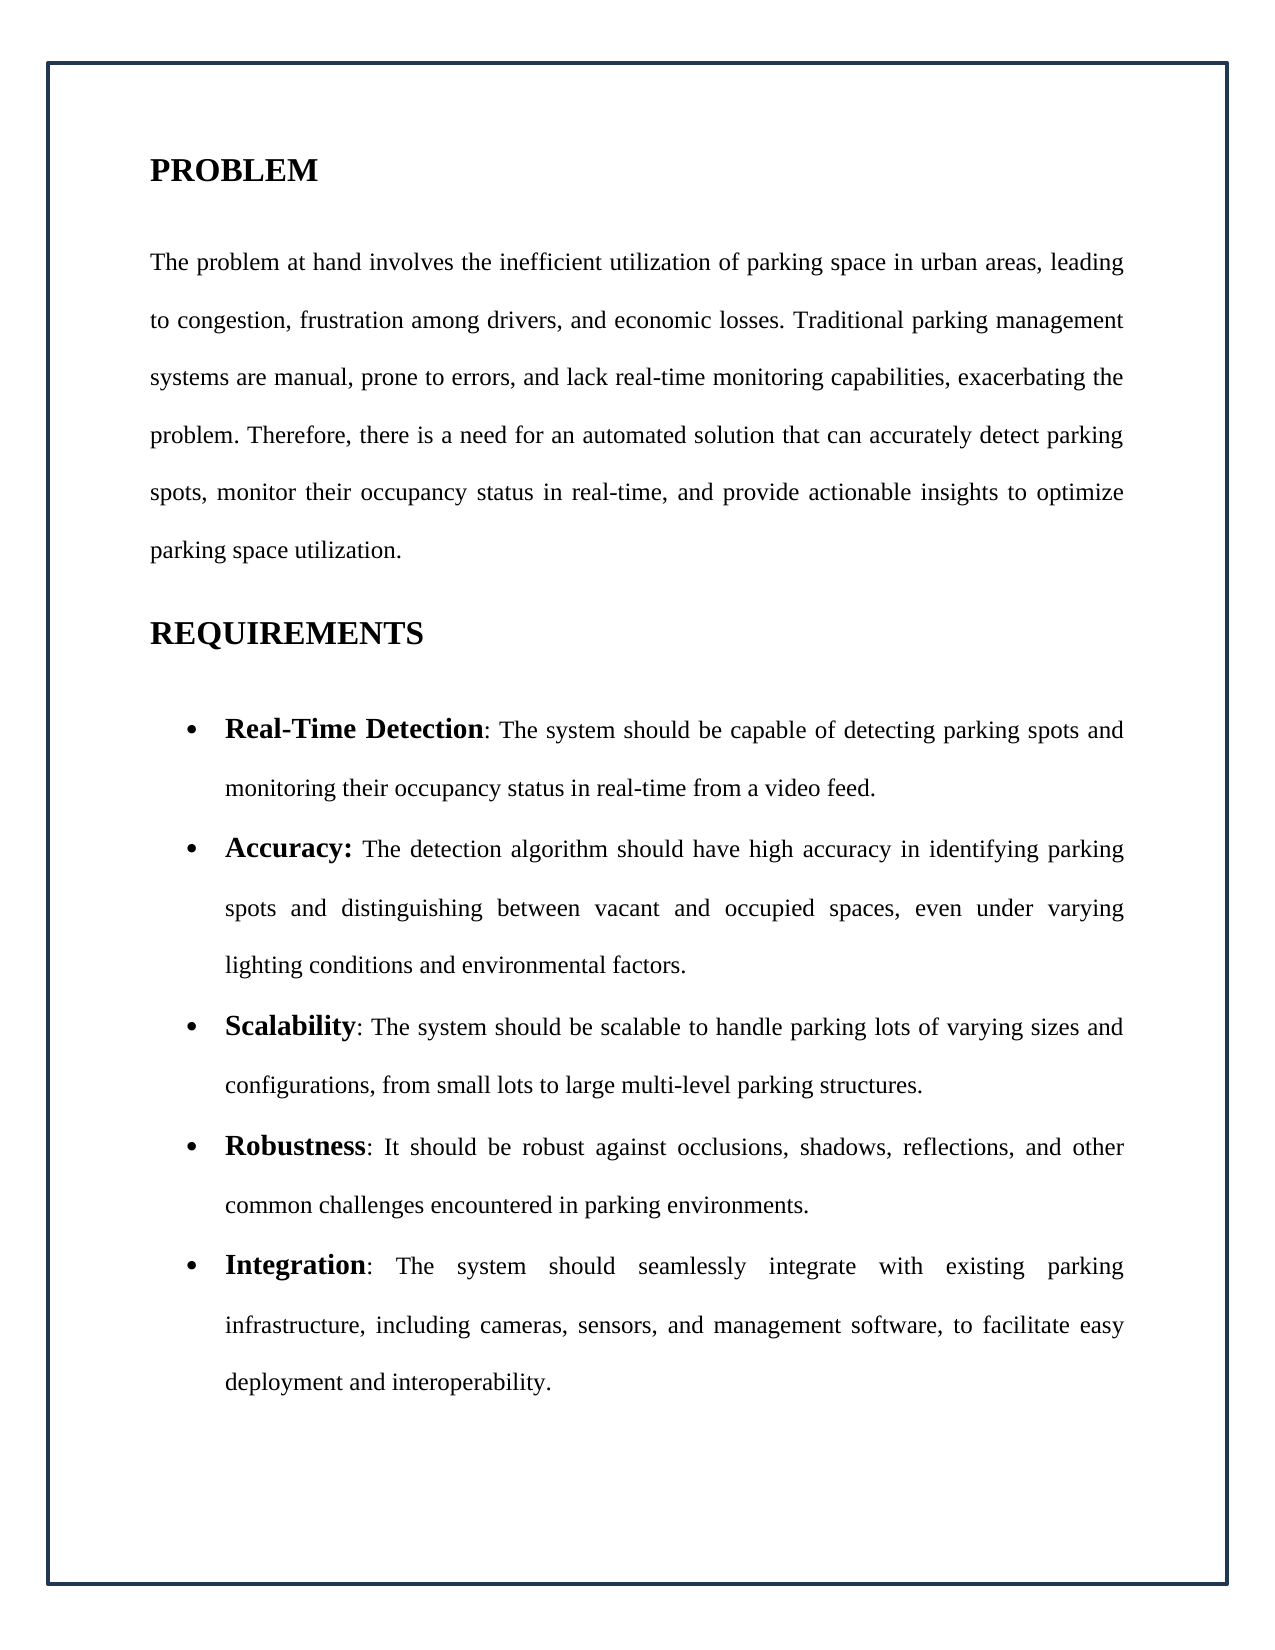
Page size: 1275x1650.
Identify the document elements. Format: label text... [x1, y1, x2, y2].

list Scalability: The system should be scalable to handle parking lots of varying sizes and configurations, from small lots to large multi-level parking structures. [187, 1008, 1125, 1099]
list Robustness: It should be robust against occlusions, shadows, reflections, and other common challenges encountered in parking environments. [187, 1128, 1125, 1219]
list Real-Time Detection: The system should be capable of detecting parking spots and monitoring their occupancy status in real-time from a video feed. [187, 711, 1125, 802]
text PROBLEM [150, 150, 1125, 188]
text REQUIREMENTS [150, 613, 1125, 652]
text The problem at hand involves the inefficient utilization of parking space in urban areas, leading to congestion, frustration among drivers, and economic losses. Traditional parking management systems are manual, prone to errors, and lack real-time monitoring capabilities, exacerbating the problem. Therefore, there is a need for an automated solution that can accurately detect parking spots, monitor their occupancy status in real-time, and provide actionable insights to optimize parking space utilization. [150, 247, 1125, 564]
list Integration: The system should seamlessly integrate with existing parking infrastructure, including cameras, sensors, and management software, to facilitate easy deployment and interoperability. [187, 1247, 1125, 1396]
list Accuracy: The detection algorithm should have high accuracy in identifying parking spots and distinguishing between vacant and occupied spaces, even under varying lighting conditions and environmental factors. [187, 831, 1125, 979]
